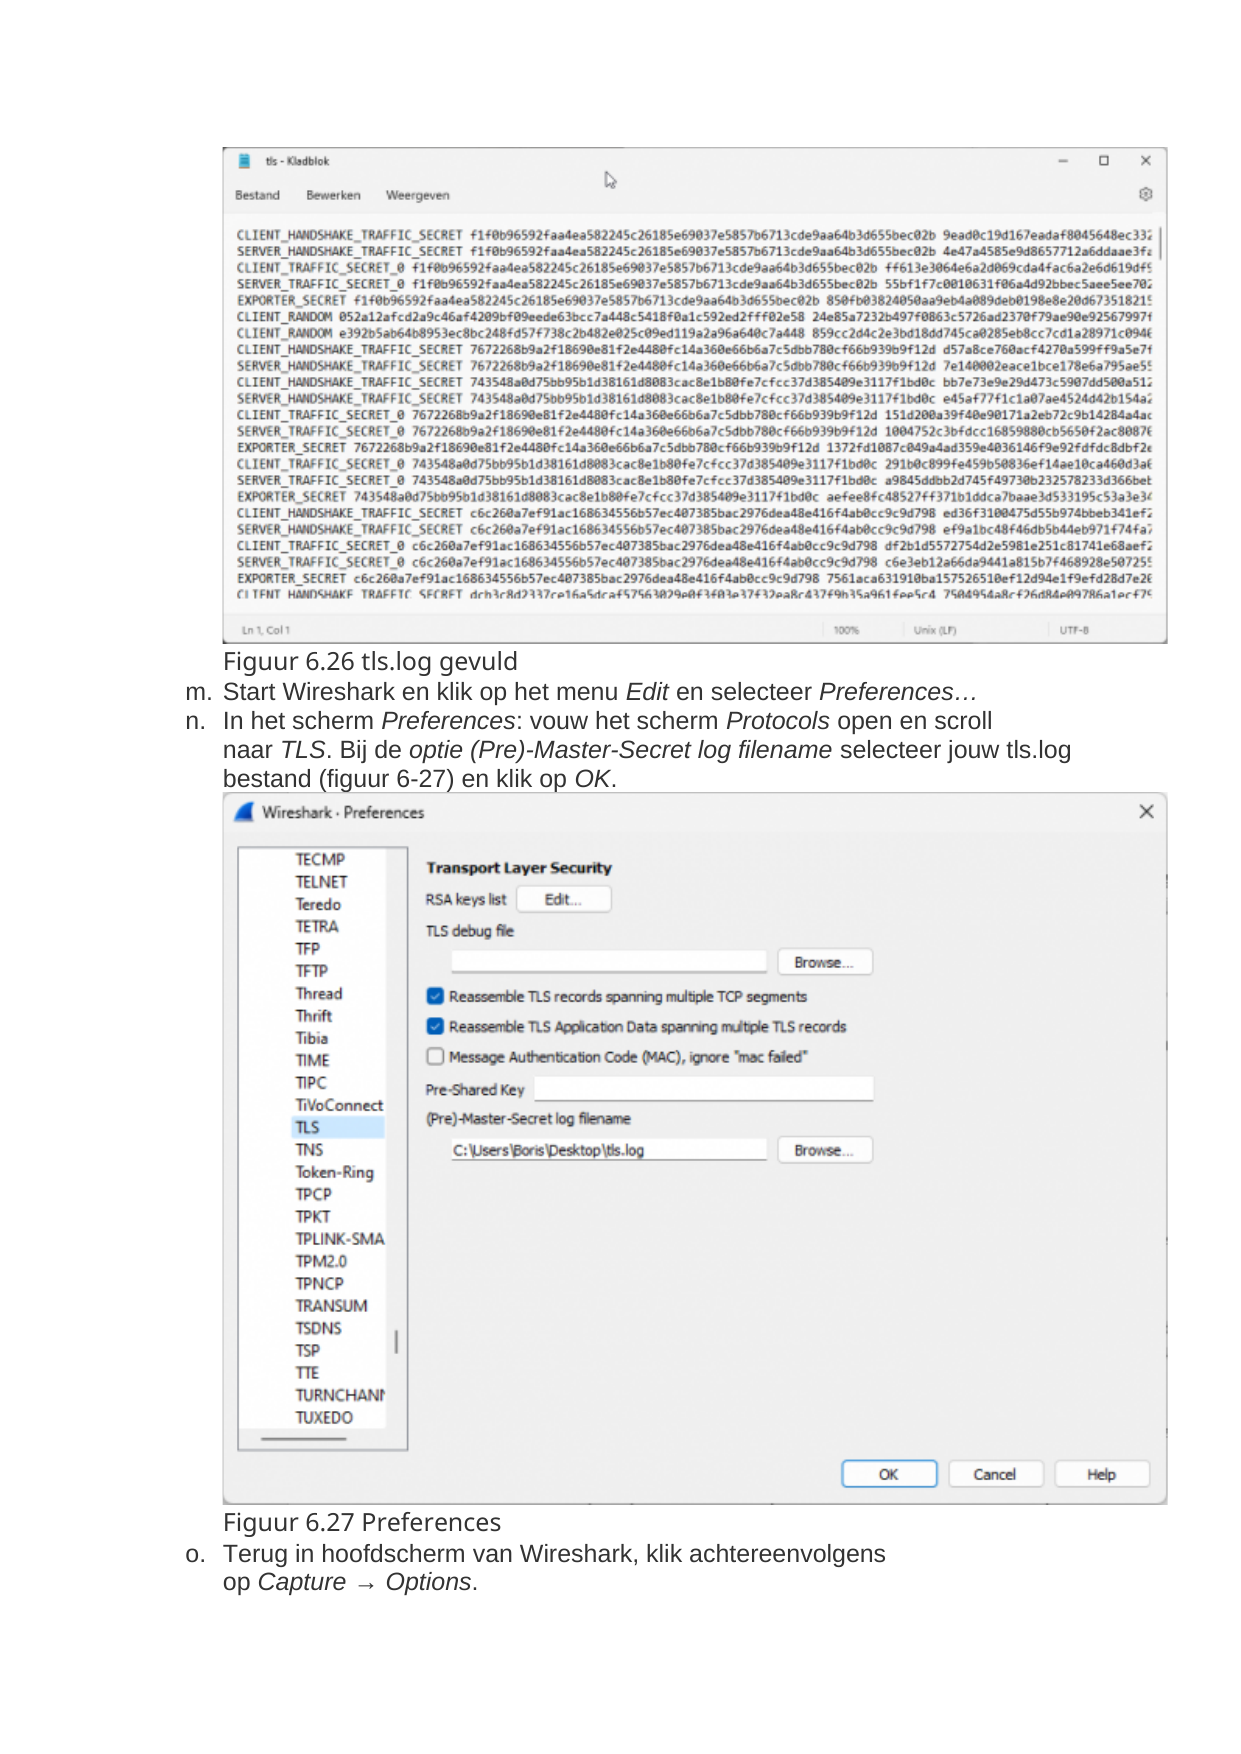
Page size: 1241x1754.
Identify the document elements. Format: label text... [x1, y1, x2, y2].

list Start Wireshark en klik op het menu Edit en selecteer Preferences… [185, 677, 1093, 706]
picture [222, 792, 1168, 1505]
list Figuur 6.27 Preferences [223, 1505, 1093, 1539]
list In het scherm Preferences: vouw het scherm Protocols open en scroll naar TLS. Bij de optie (Pre)-Master-Secret log filename selecteer jouw tls.log bestand (figuur 6-27) en klik op OK. [185, 706, 1093, 792]
picture [222, 147, 1168, 644]
list Terug in hoofdscherm van Wireshark, klik achtereenvolgens op Capture → Options. [185, 1539, 1093, 1596]
list Figuur 6.26 tls.log gevuld [223, 644, 1093, 677]
